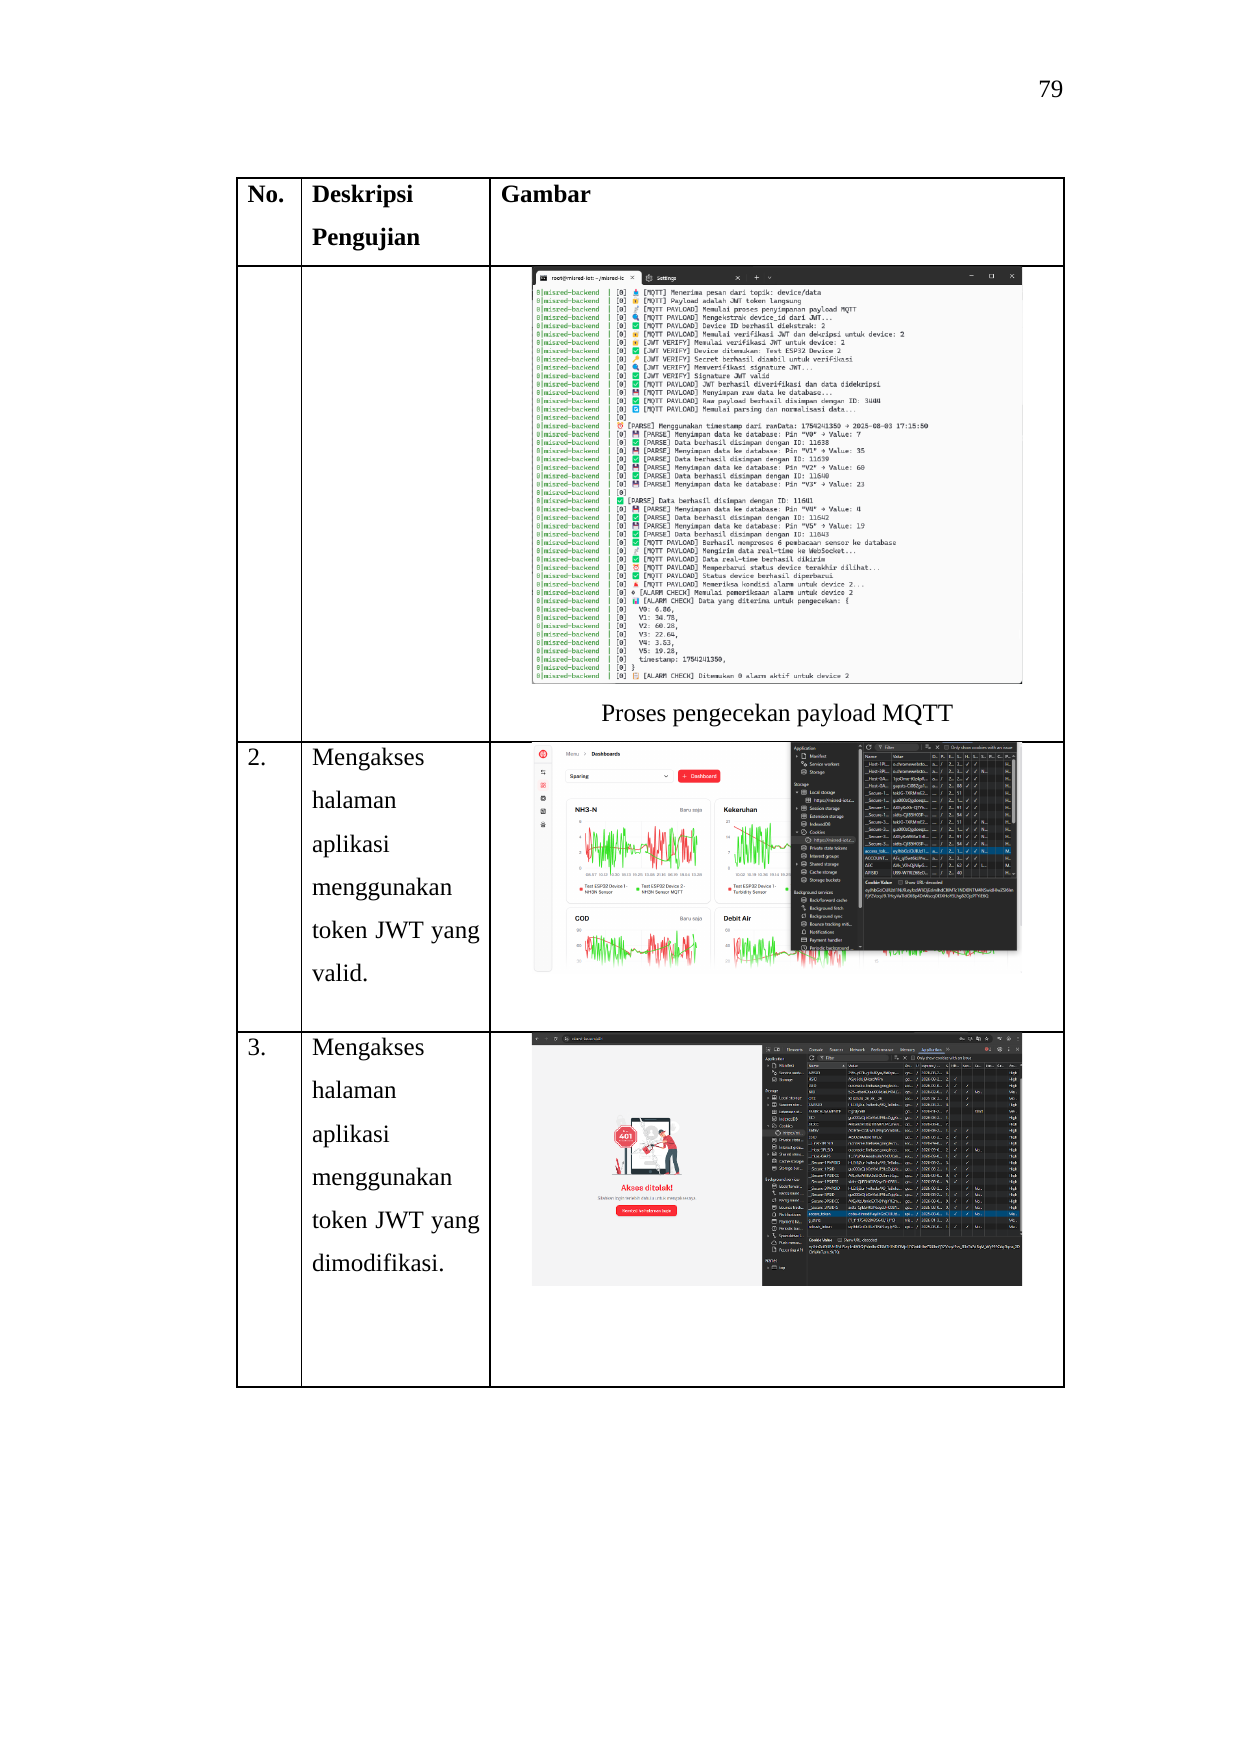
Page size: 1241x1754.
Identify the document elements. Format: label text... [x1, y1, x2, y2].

table_cell 2. [238, 743, 301, 1031]
picture [531, 1032, 1023, 1286]
table_cell 3. [238, 1033, 301, 1386]
table_cell Mengakses halaman aplikasi menggunakan token JWT yang valid. [302, 743, 489, 1031]
picture [531, 742, 1023, 974]
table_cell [491, 267, 1063, 741]
table_header Gambar [491, 179, 1063, 265]
table_cell [491, 743, 1063, 1031]
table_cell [302, 267, 489, 741]
table_cell [491, 1033, 1063, 1386]
table_header No. [238, 179, 301, 265]
table_cell 1. [238, 267, 301, 741]
picture [531, 266, 1023, 684]
table_header Deskripsi Pengujian [302, 179, 489, 265]
table_cell Mengakses halaman aplikasi menggunakan token JWT yang dimodifikasi. [302, 1033, 489, 1386]
